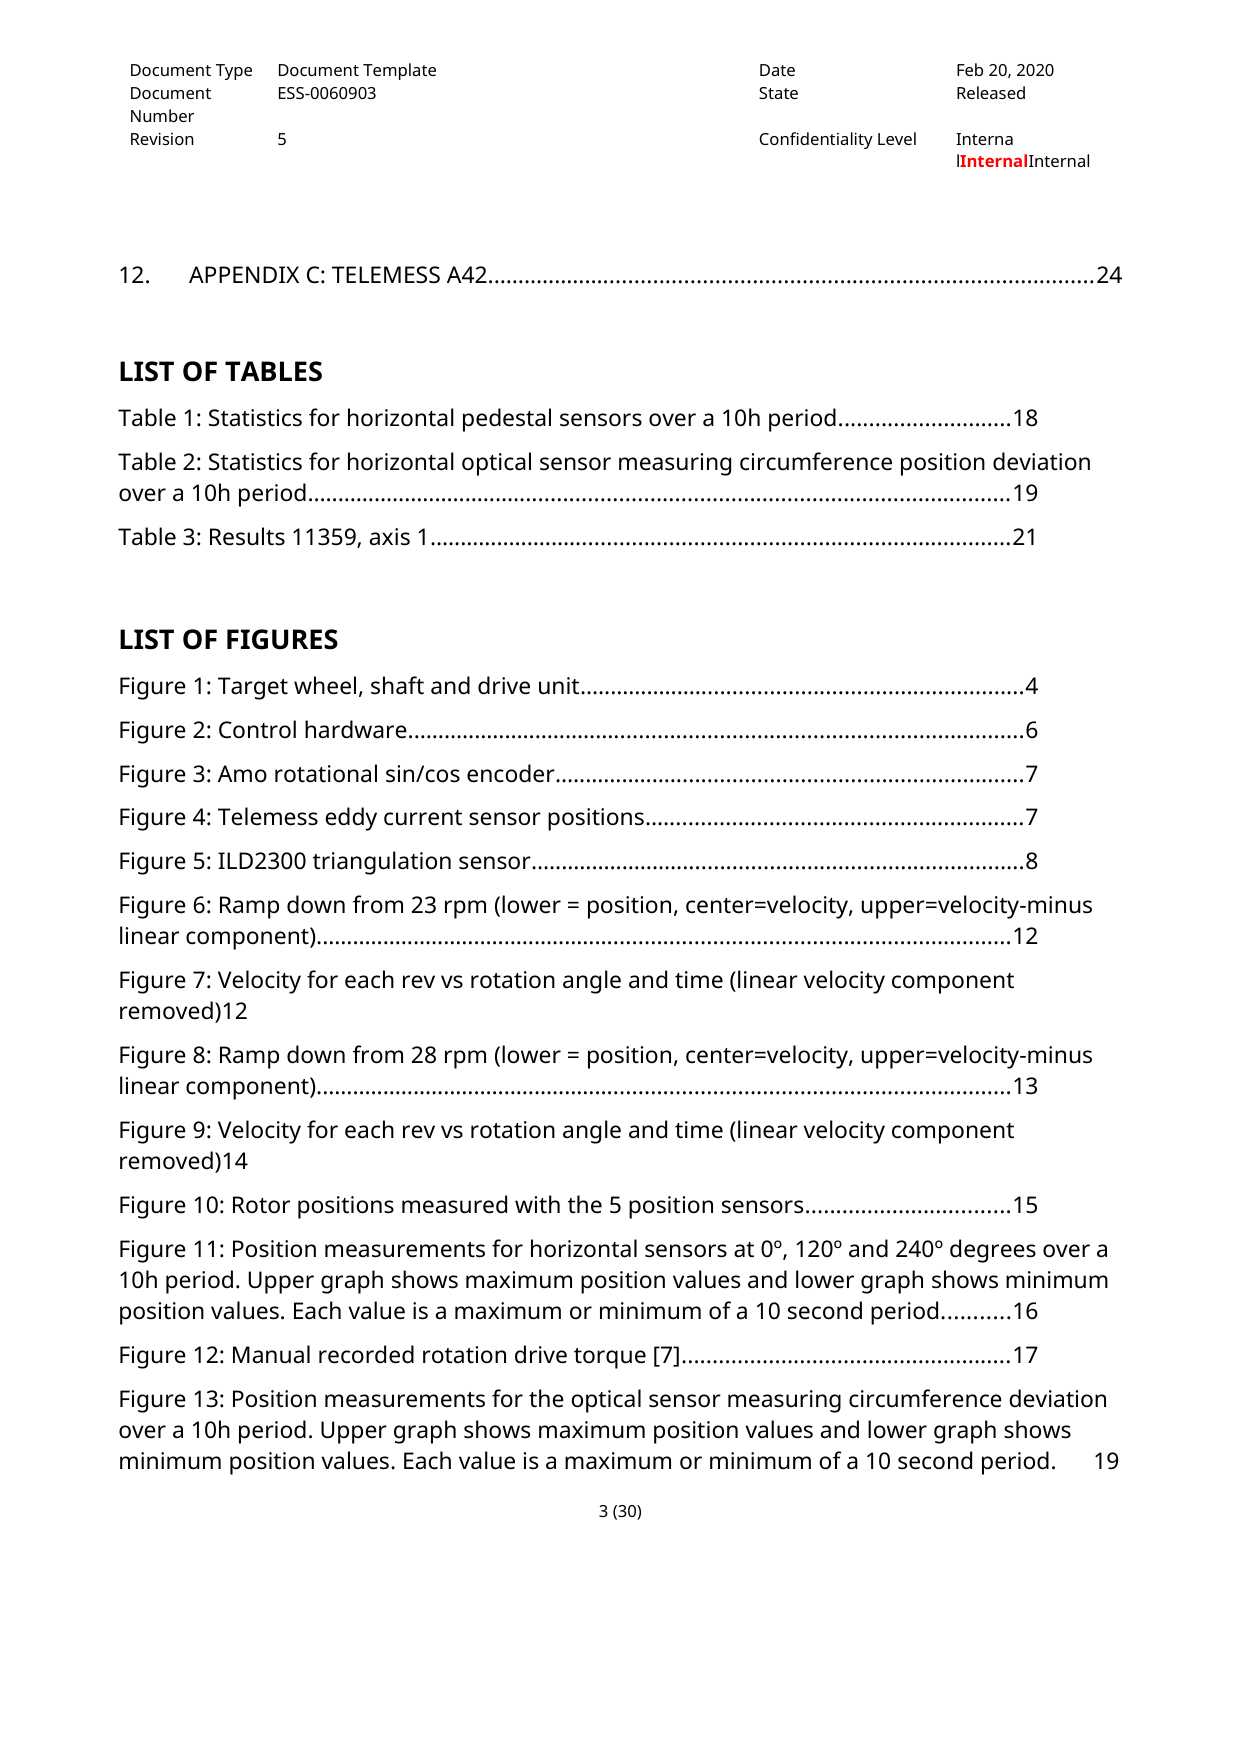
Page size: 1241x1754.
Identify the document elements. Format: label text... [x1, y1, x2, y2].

text Table 2: Statistics for horizontal optical sensor measuring circumference position deviation over a 10h period 19 [118, 446, 1122, 508]
text Figure 2: Control hardware 6 [118, 714, 1122, 745]
subtitle list of Figures [118, 621, 1122, 658]
text Table 3: Results 11359, axis 1 21 [118, 521, 1122, 552]
text Figure 6: Ramp down from 23 rpm (lower = position, center=velocity, upper=velocity-minus linear component). 12 [118, 889, 1122, 951]
text Figure 12: Manual recorded rotation drive torque [7] 17 [118, 1339, 1122, 1370]
text 12. Appendix C: Telemess A42 24 [118, 259, 1122, 290]
subtitle list of tables [118, 353, 1122, 389]
text Figure 7: Velocity for each rev vs rotation angle and time (linear velocity component removed) 12 [118, 964, 1122, 1026]
text Figure 8: Ramp down from 28 rpm (lower = position, center=velocity, upper=velocity-minus linear component). 13 [118, 1039, 1122, 1101]
text Figure 13: Position measurements for the optical sensor measuring circumference deviation over a 10h period. Upper graph shows maximum position values and lower graph shows minimum position values. Each value is a maximum or minimum of a 10 second period. 19 [118, 1383, 1122, 1476]
text Figure 10: Rotor positions measured with the 5 position sensors 15 [118, 1189, 1122, 1220]
text Figure 9: Velocity for each rev vs rotation angle and time (linear velocity component removed) 14 [118, 1114, 1122, 1176]
text Figure 1: Target wheel, shaft and drive unit 4 [118, 670, 1122, 701]
text Figure 5: ILD2300 triangulation sensor 8 [118, 845, 1122, 876]
text Figure 3: Amo rotational sin/cos encoder 7 [118, 758, 1122, 789]
text Table 1: Statistics for horizontal pedestal sensors over a 10h period. 18 [118, 402, 1122, 433]
text Figure 11: Position measurements for horizontal sensors at 0º, 120º and 240º degrees over a 10h period. Upper graph shows maximum position values and lower graph shows minimum position values. Each value is a maximum or minimum of a 10 second period. 16 [118, 1233, 1122, 1326]
text Figure 4: Telemess eddy current sensor positions 7 [118, 801, 1122, 833]
